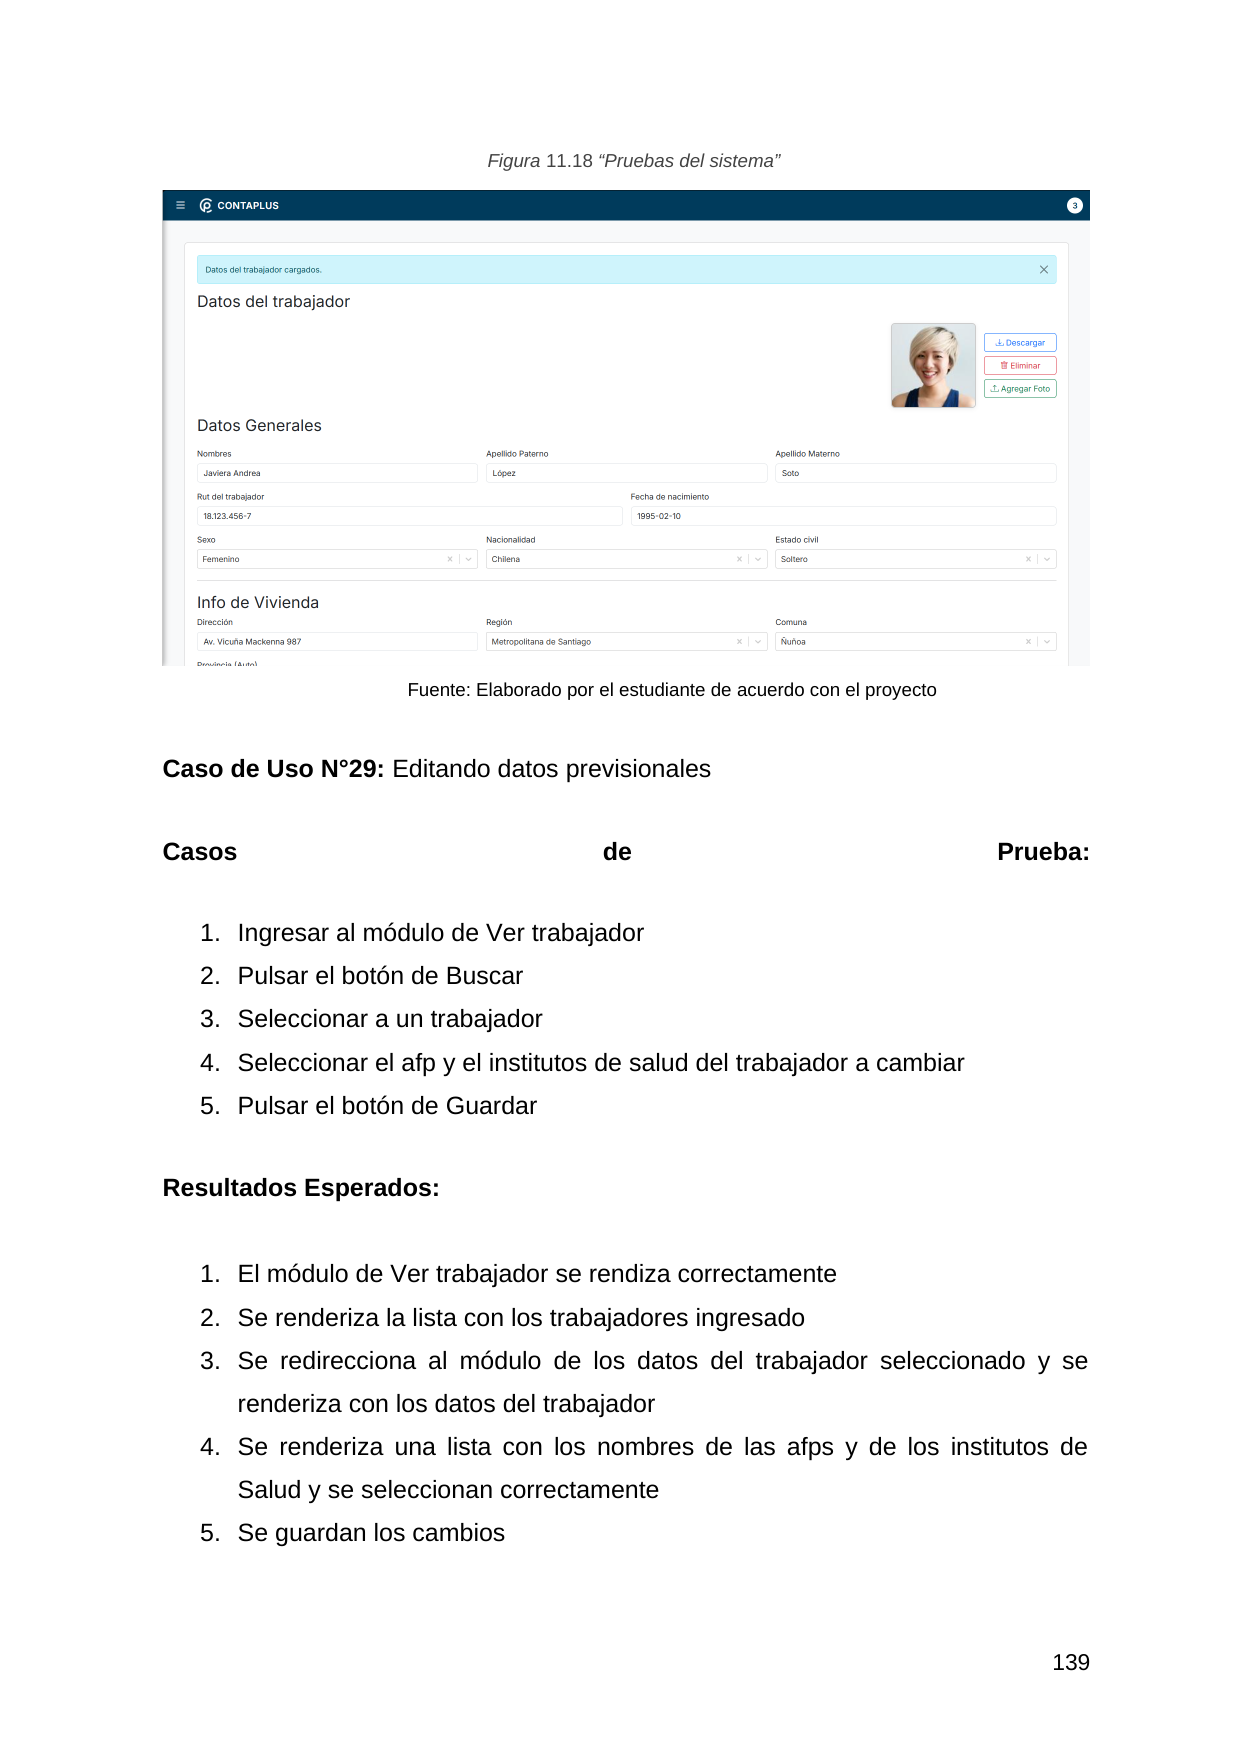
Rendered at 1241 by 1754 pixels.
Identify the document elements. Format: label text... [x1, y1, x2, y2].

list Ingresar al módulo de Ver trabajador [200, 918, 1090, 947]
text Caso de Uso N°29: Editando datos previsionales [162, 754, 1090, 783]
picture [162, 190, 1090, 666]
list Pulsar el botón de Buscar [200, 961, 1090, 990]
subtitle Figura 11.18 “Pruebas del sistema” [162, 150, 1107, 172]
text Resultados Esperados: [162, 1173, 1090, 1202]
text Fuente: Elaborado por el estudiante de acuerdo con el proyecto [237, 679, 1107, 700]
list Se guardan los cambios [200, 1518, 1090, 1547]
list Seleccionar el afp y el institutos de salud del trabajador a cambiar [200, 1047, 1090, 1076]
text Casos de Prueba: [162, 837, 1090, 905]
list Pulsar el botón de Guardar [200, 1091, 1090, 1119]
list Se renderiza la lista con los trabajadores ingresado [200, 1303, 1090, 1331]
list Se redirecciona al módulo de los datos del trabajador seleccionado y se renderiza con los datos del trabajador [200, 1346, 1090, 1418]
list Seleccionar a un trabajador [200, 1004, 1090, 1033]
list Se renderiza una lista con los nombres de las afps y de los institutos de Salud y se seleccionan correctamente [200, 1432, 1090, 1504]
list El módulo de Ver trabajador se rendiza correctamente [200, 1259, 1090, 1288]
